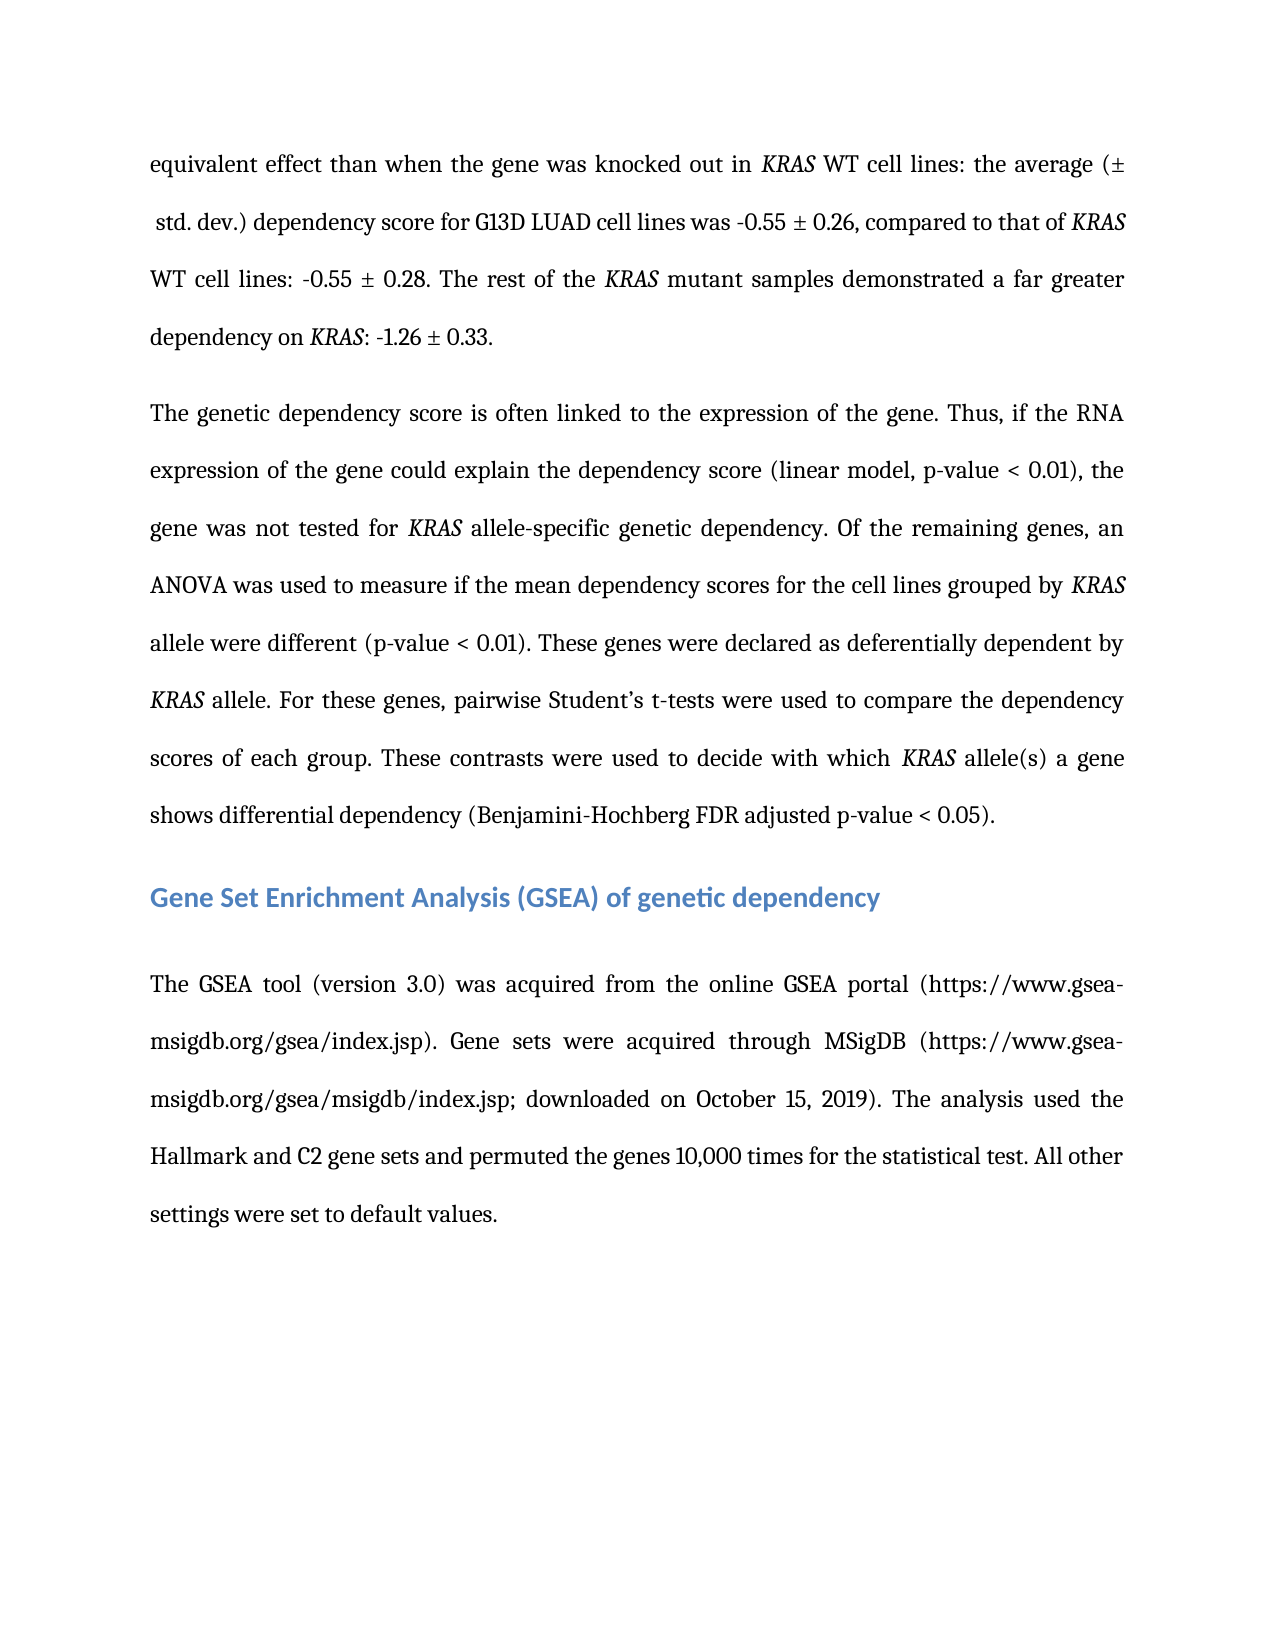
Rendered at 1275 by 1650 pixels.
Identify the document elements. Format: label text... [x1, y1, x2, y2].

text The genetic dependency score is often linked to the expression of the gene. Thus, if the RNA expression of the gene could explain the dependency score (linear model, p-value < 0.01), the gene was not tested for KRAS allele-specific genetic dependency. Of the remaining genes, an ANOVA was used to measure if the mean dependency scores for the cell lines grouped by KRAS allele were different (p-value < 0.01). These genes were declared as deferentially dependent by KRAS allele. For these genes, pairwise Student’s t-tests were used to compare the dependency scores of each group. These contrasts were used to decide with which KRAS allele(s) a gene shows differential dependency (Benjamini-Hochberg FDR adjusted p-value < 0.05). [150, 399, 1125, 830]
subtitle Gene Set Enrichment Analysis (GSEA) of genetic dependency [150, 879, 1125, 915]
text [150, 150, 1125, 351]
text The GSEA tool (version 3.0) was acquired from the online GSEA portal (https://www.gsea-msigdb.org/gsea/index.jsp). Gene sets were acquired through MSigDB (https://www.gsea-msigdb.org/gsea/msigdb/index.jsp; downloaded on October 15, 2019). The analysis used the Hallmark and C2 gene sets and permuted the genes 10,000 times for the statistical test. All other settings were set to default values. [150, 969, 1125, 1228]
